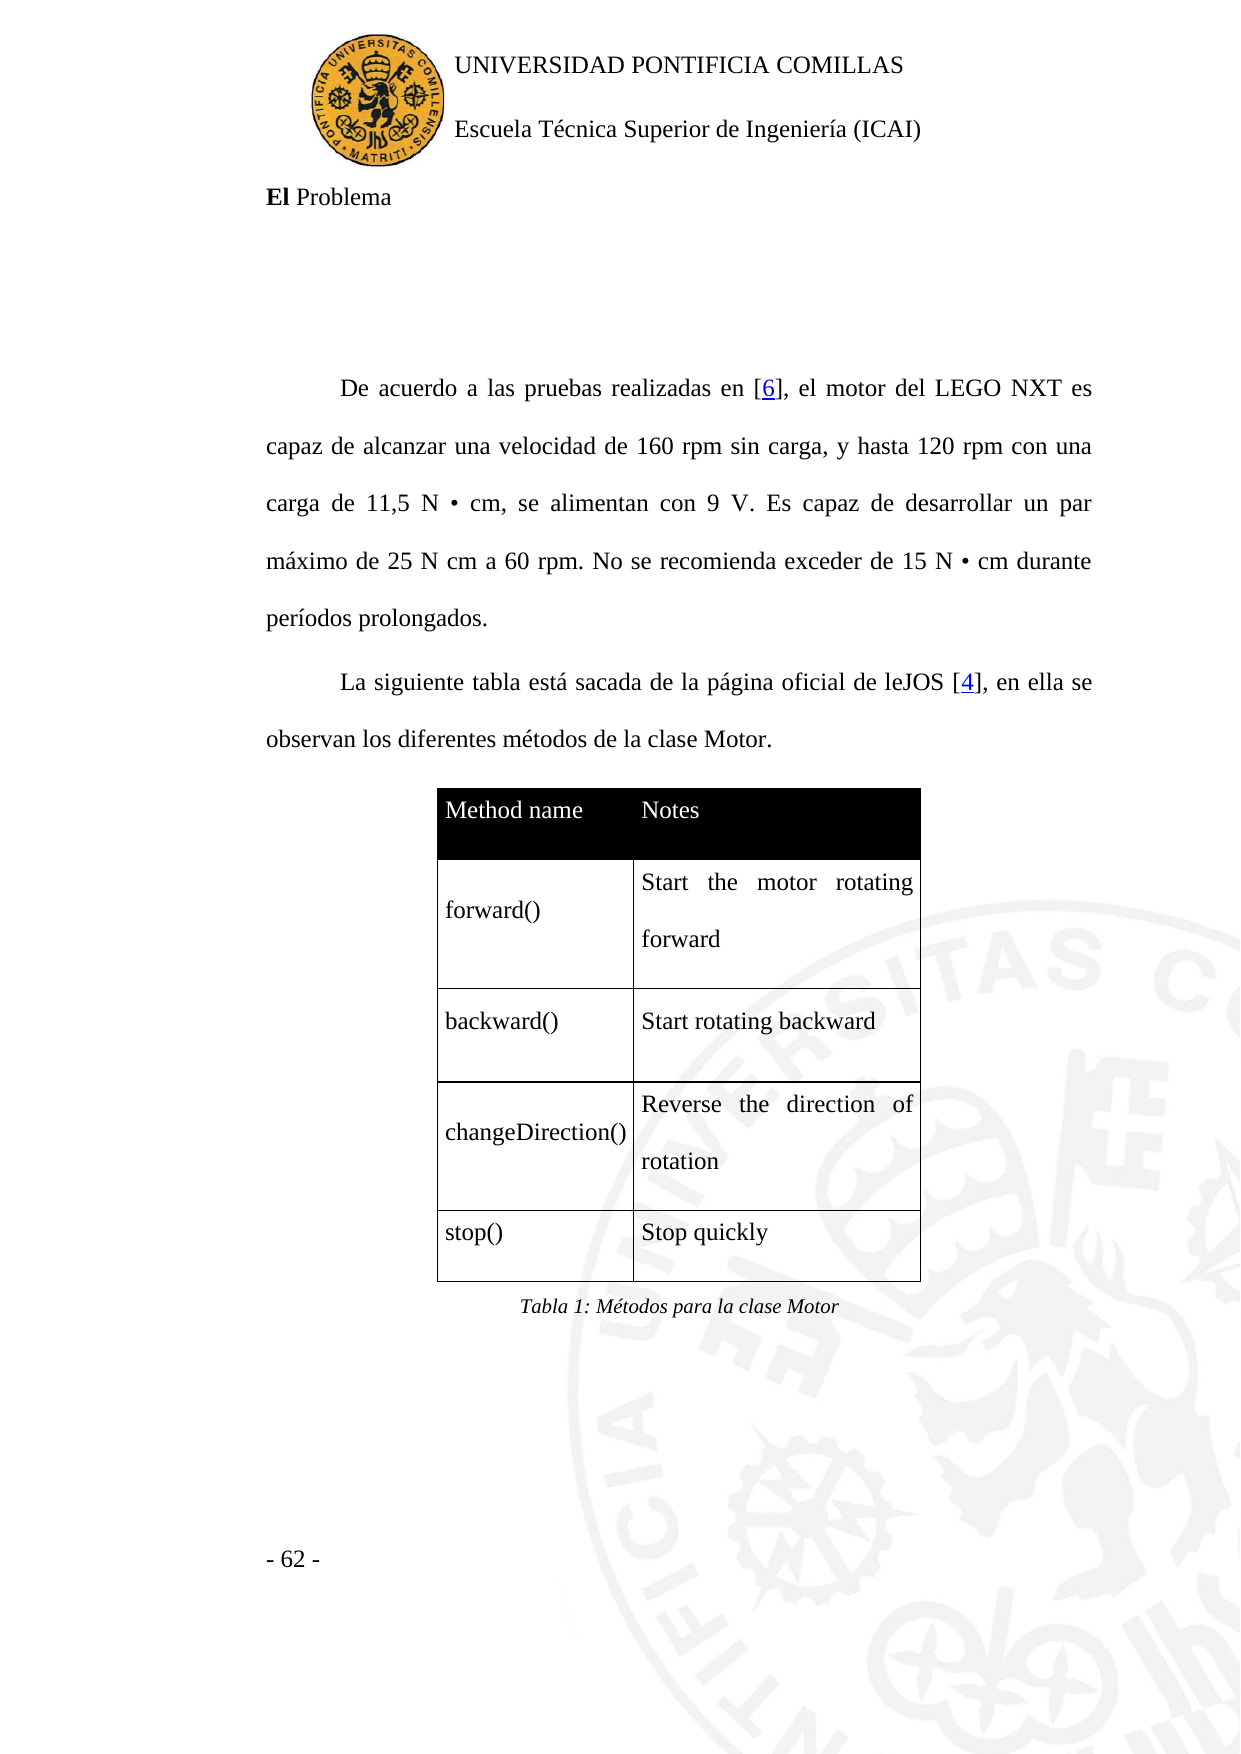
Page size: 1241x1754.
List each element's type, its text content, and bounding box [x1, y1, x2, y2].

table_header Notes [634, 789, 920, 859]
table_cell Start rotating backward [634, 989, 920, 1081]
table_header Method name [438, 789, 633, 859]
text De acuerdo a las pruebas realizadas en [6], el motor del LEGO NXT es capaz de alcanzar una velocidad de 160 rpm sin carga, y hasta 120 rpm con una carga de 11,5 N • cm, se alimentan con 9 V. Es capaz de desarrollar un par máximo de 25 N cm a 60 rpm. No se recomienda exceder de 15 N • cm durante períodos prolongados. [266, 373, 1092, 632]
table_cell Stop quickly [634, 1211, 920, 1281]
table_cell forward() [438, 860, 633, 988]
picture [357, 757, 1241, 1754]
table_cell stop() [438, 1211, 633, 1281]
table_cell Reverse the direction of rotation [634, 1083, 920, 1210]
table_cell backward() [438, 989, 633, 1081]
text La siguiente tabla está sacada de la página oficial de leJOS [4], en ella se observan los diferentes métodos de la clase Motor. [266, 667, 1092, 753]
table_cell Start the motor rotating forward [634, 860, 920, 988]
table_cell changeDirection() [438, 1083, 633, 1210]
